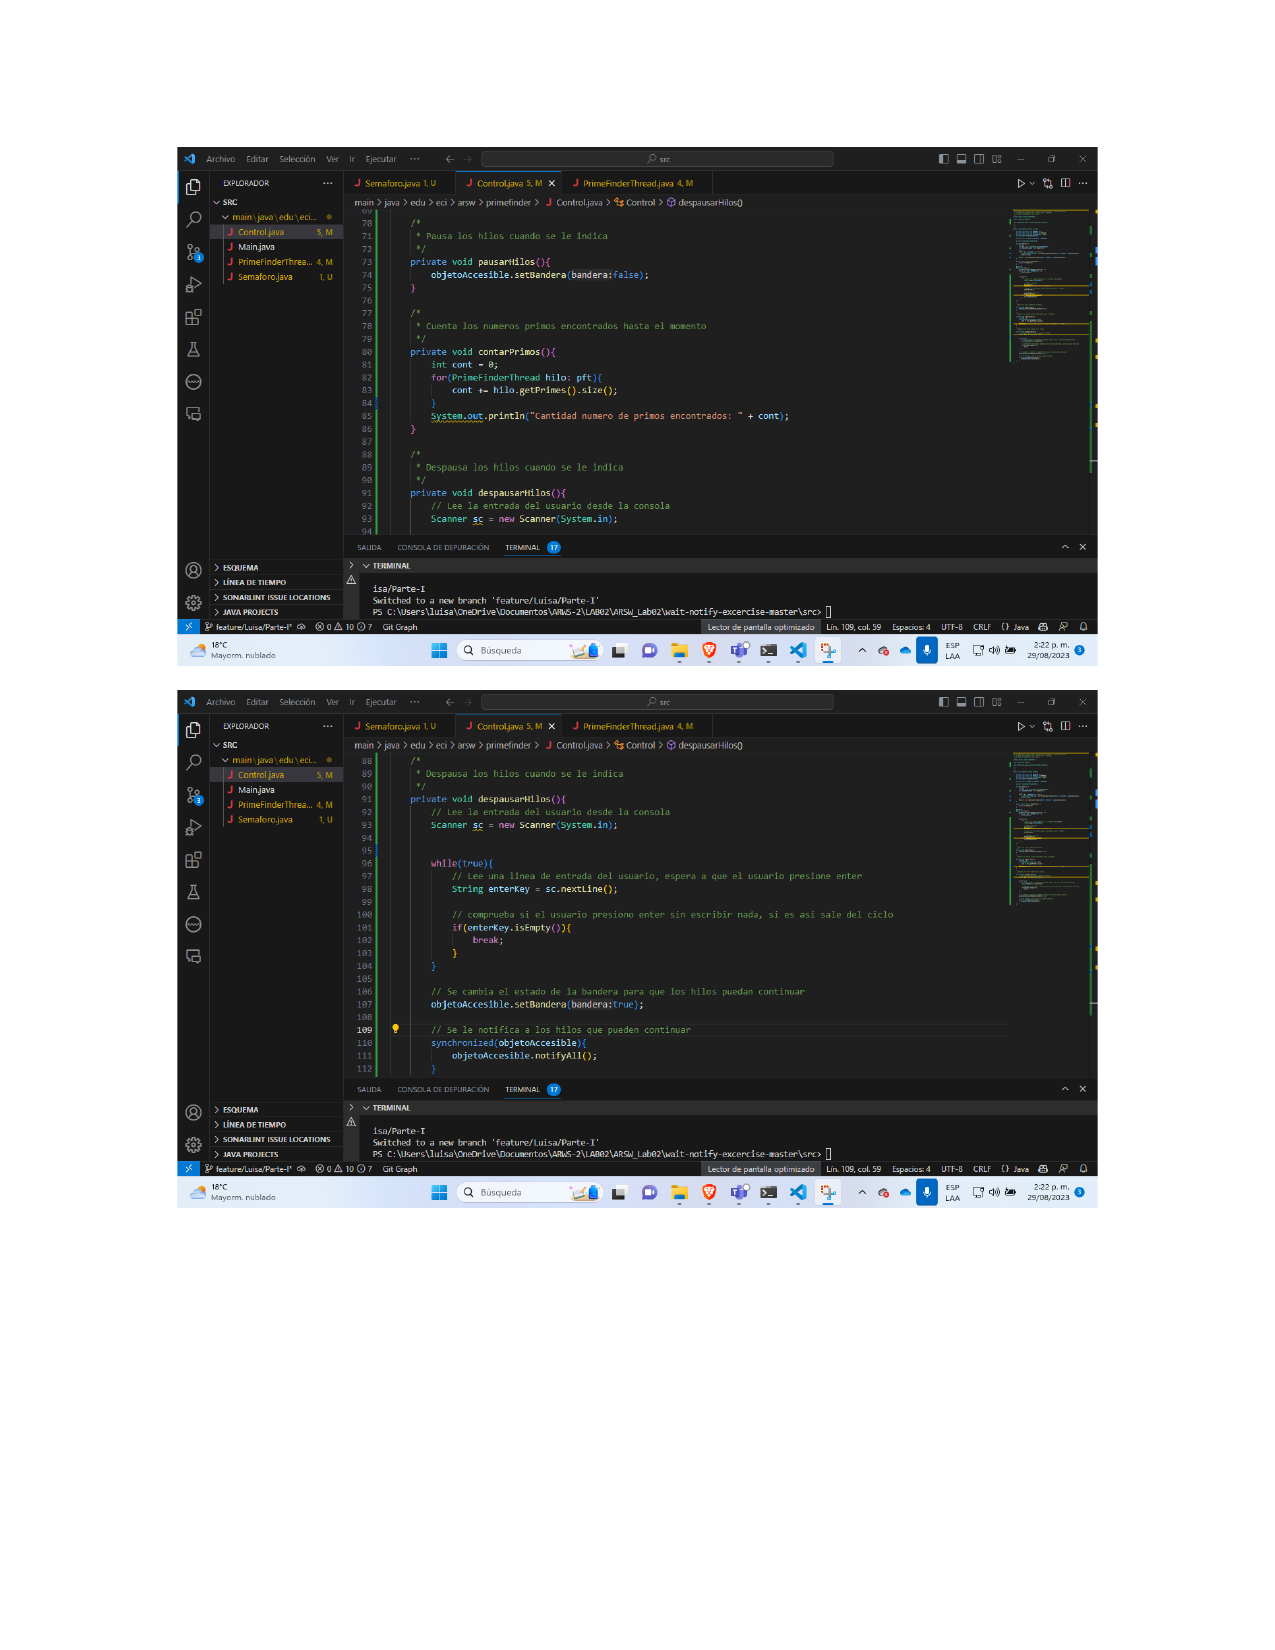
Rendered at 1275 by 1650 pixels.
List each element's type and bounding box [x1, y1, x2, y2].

picture [177, 690, 1098, 1208]
picture [177, 147, 1098, 666]
